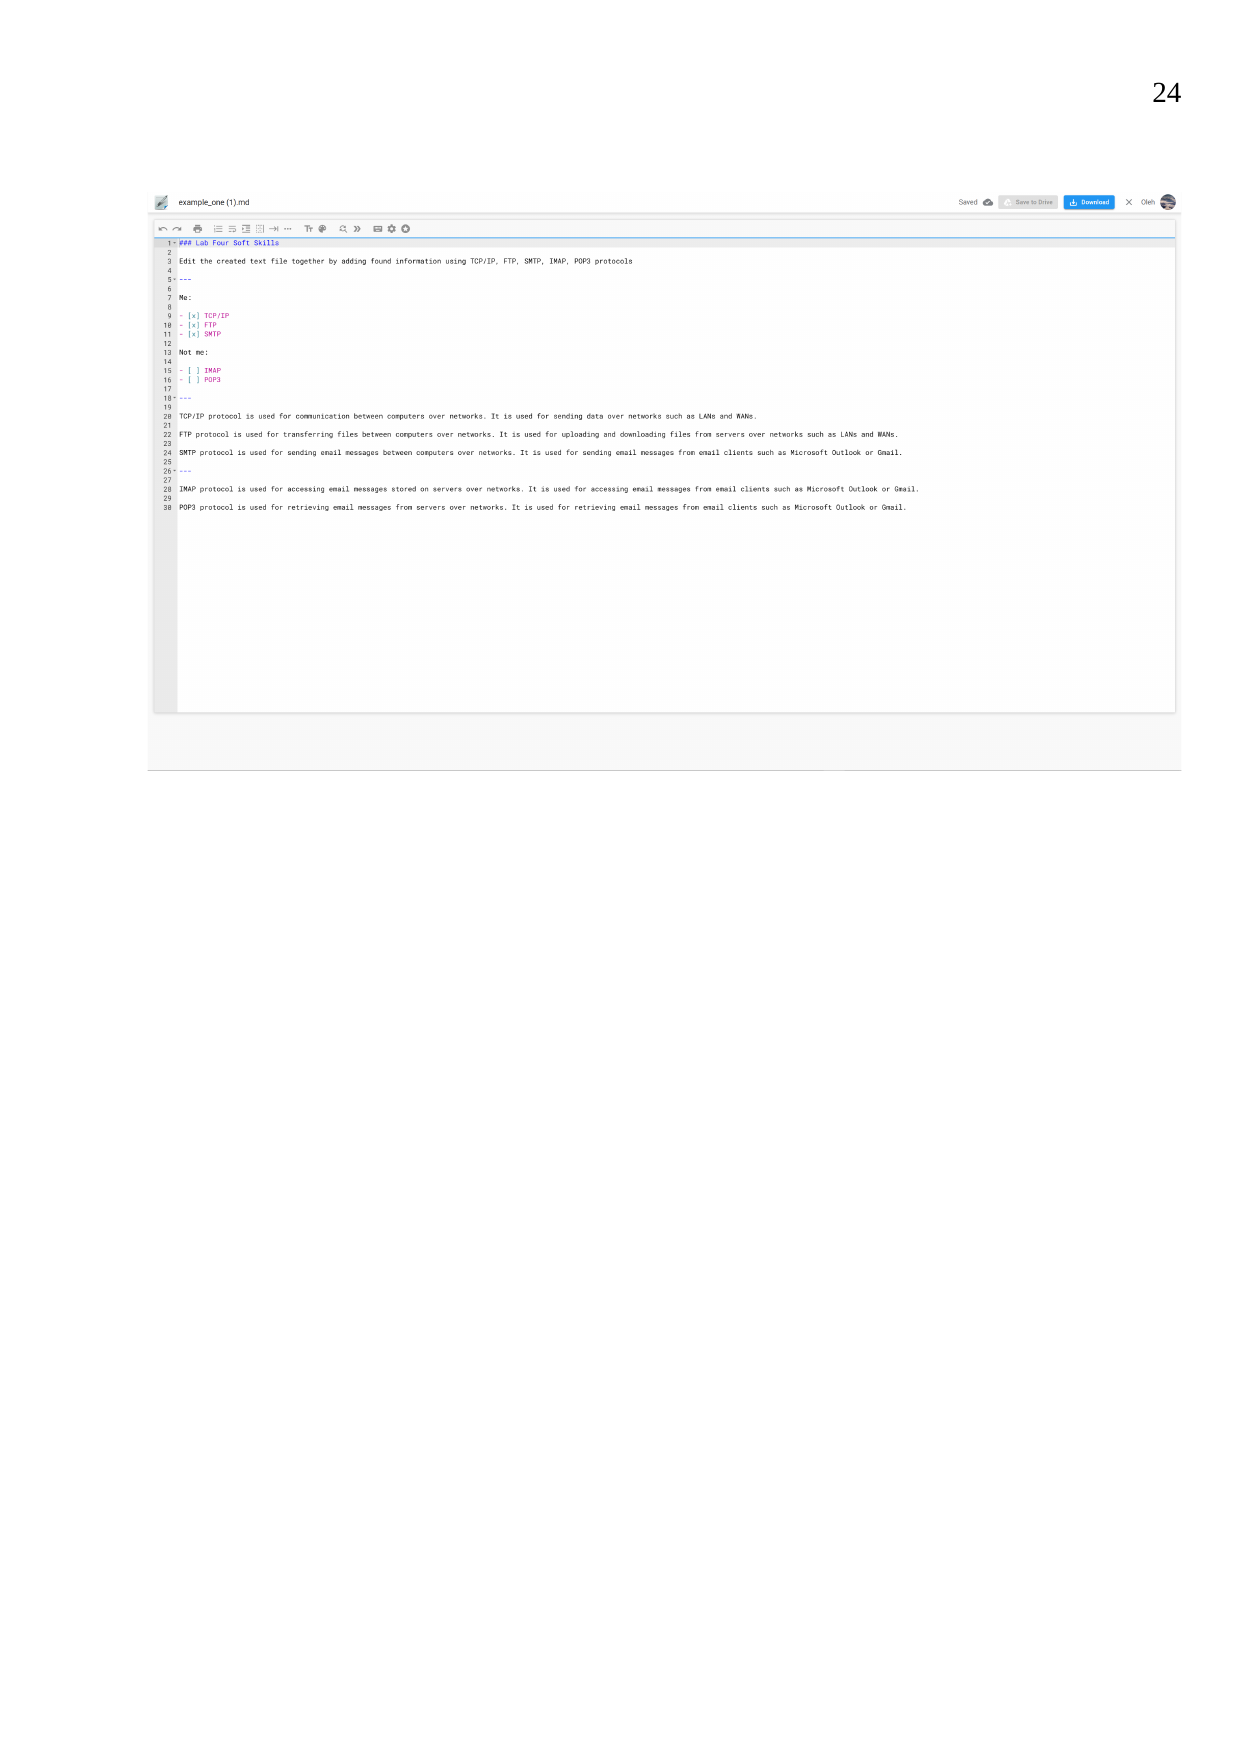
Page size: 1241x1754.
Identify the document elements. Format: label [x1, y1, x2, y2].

picture [147, 192, 1182, 771]
